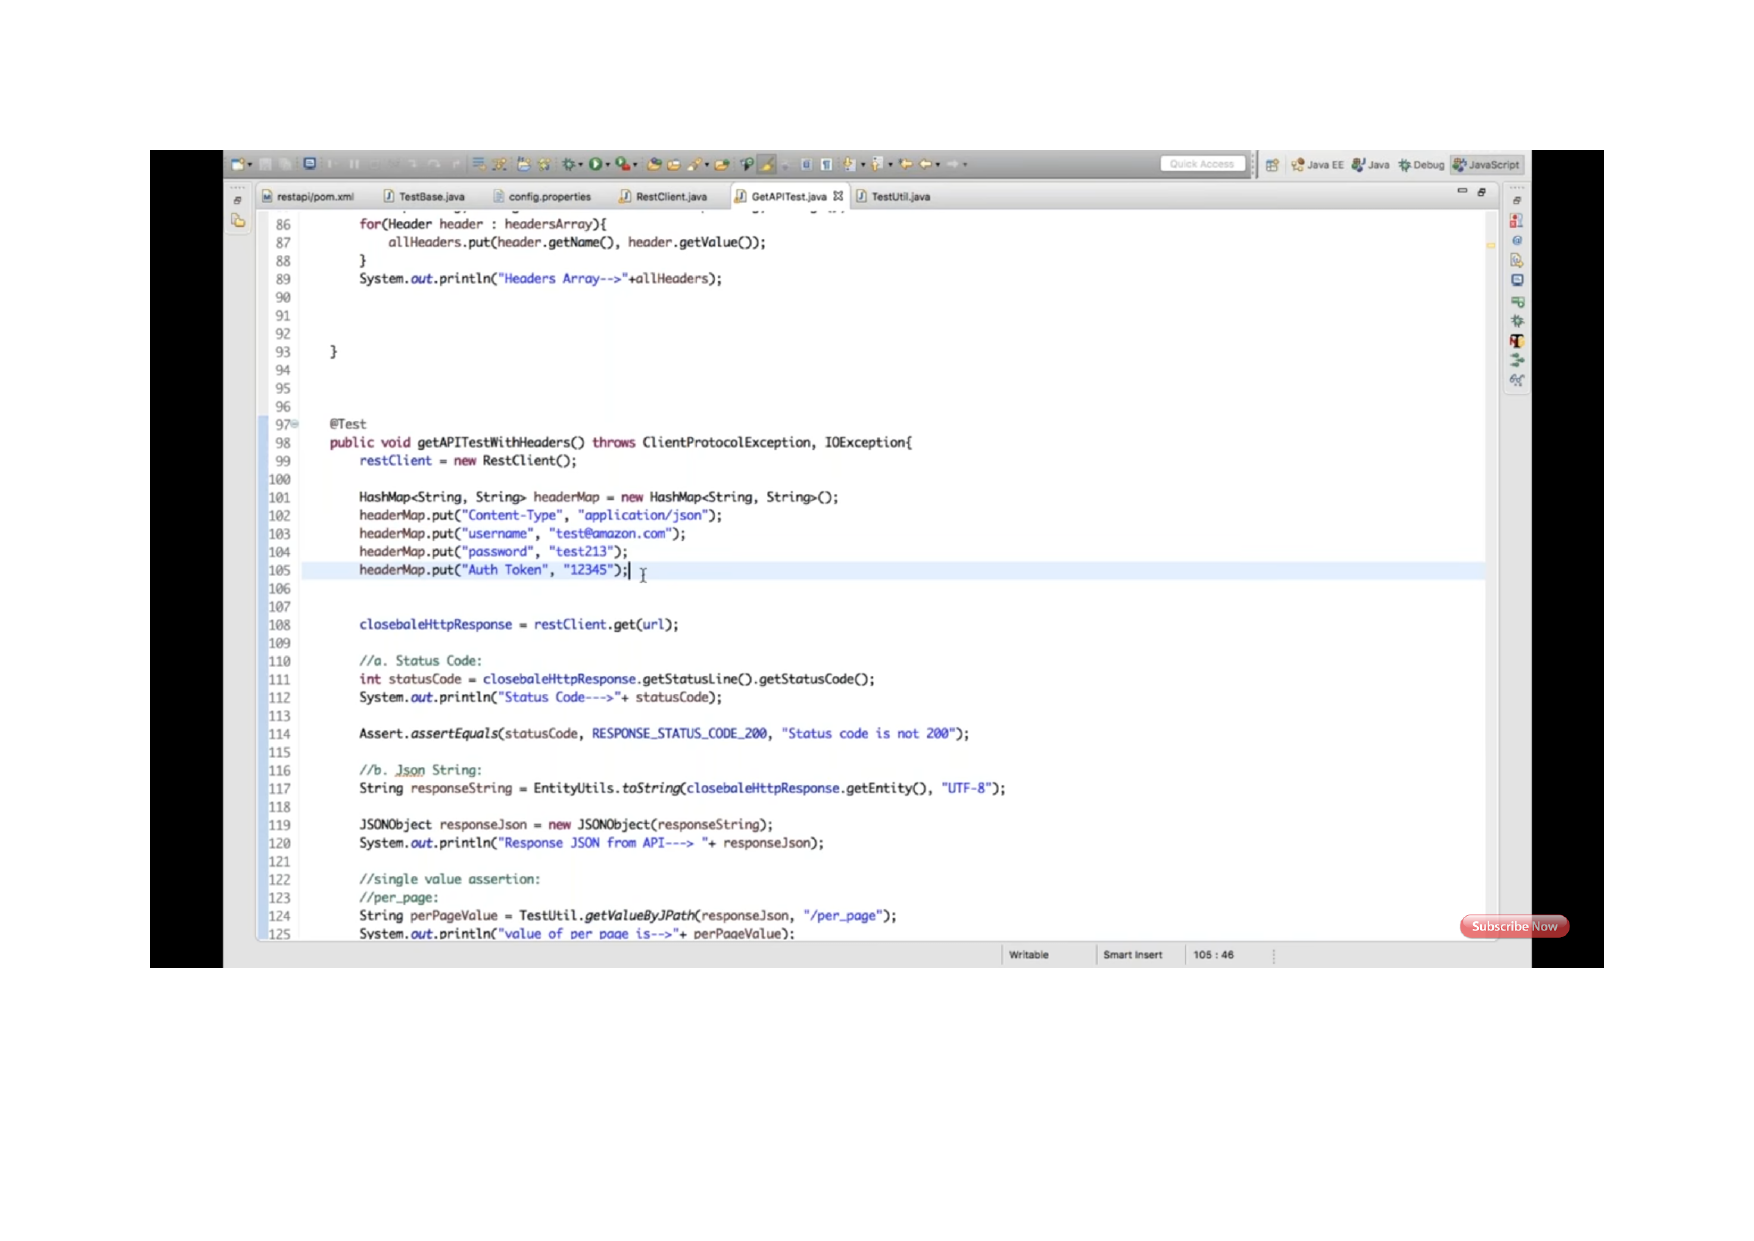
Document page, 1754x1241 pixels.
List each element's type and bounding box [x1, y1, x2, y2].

picture [150, 150, 1604, 968]
